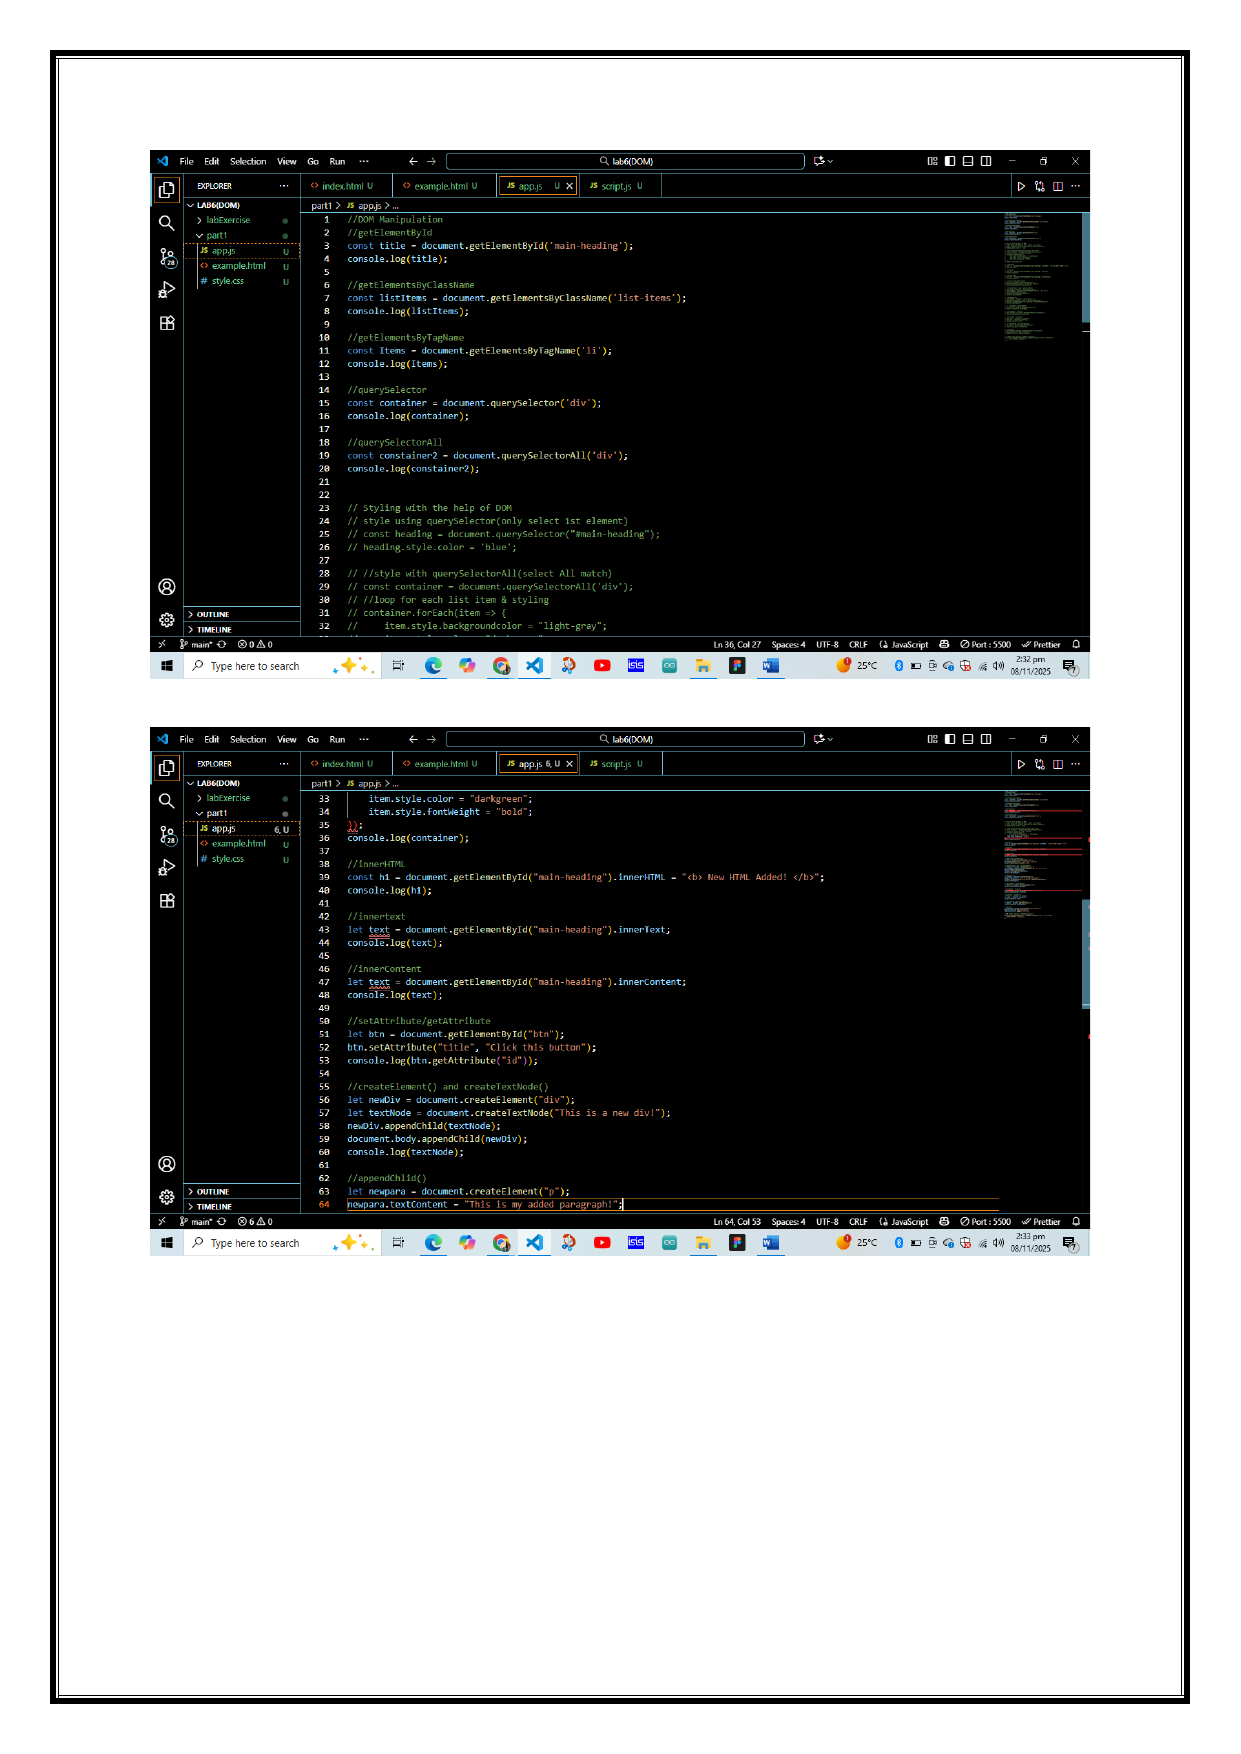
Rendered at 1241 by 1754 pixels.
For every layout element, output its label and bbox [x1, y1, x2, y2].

picture [150, 727, 1091, 1256]
picture [150, 150, 1091, 679]
